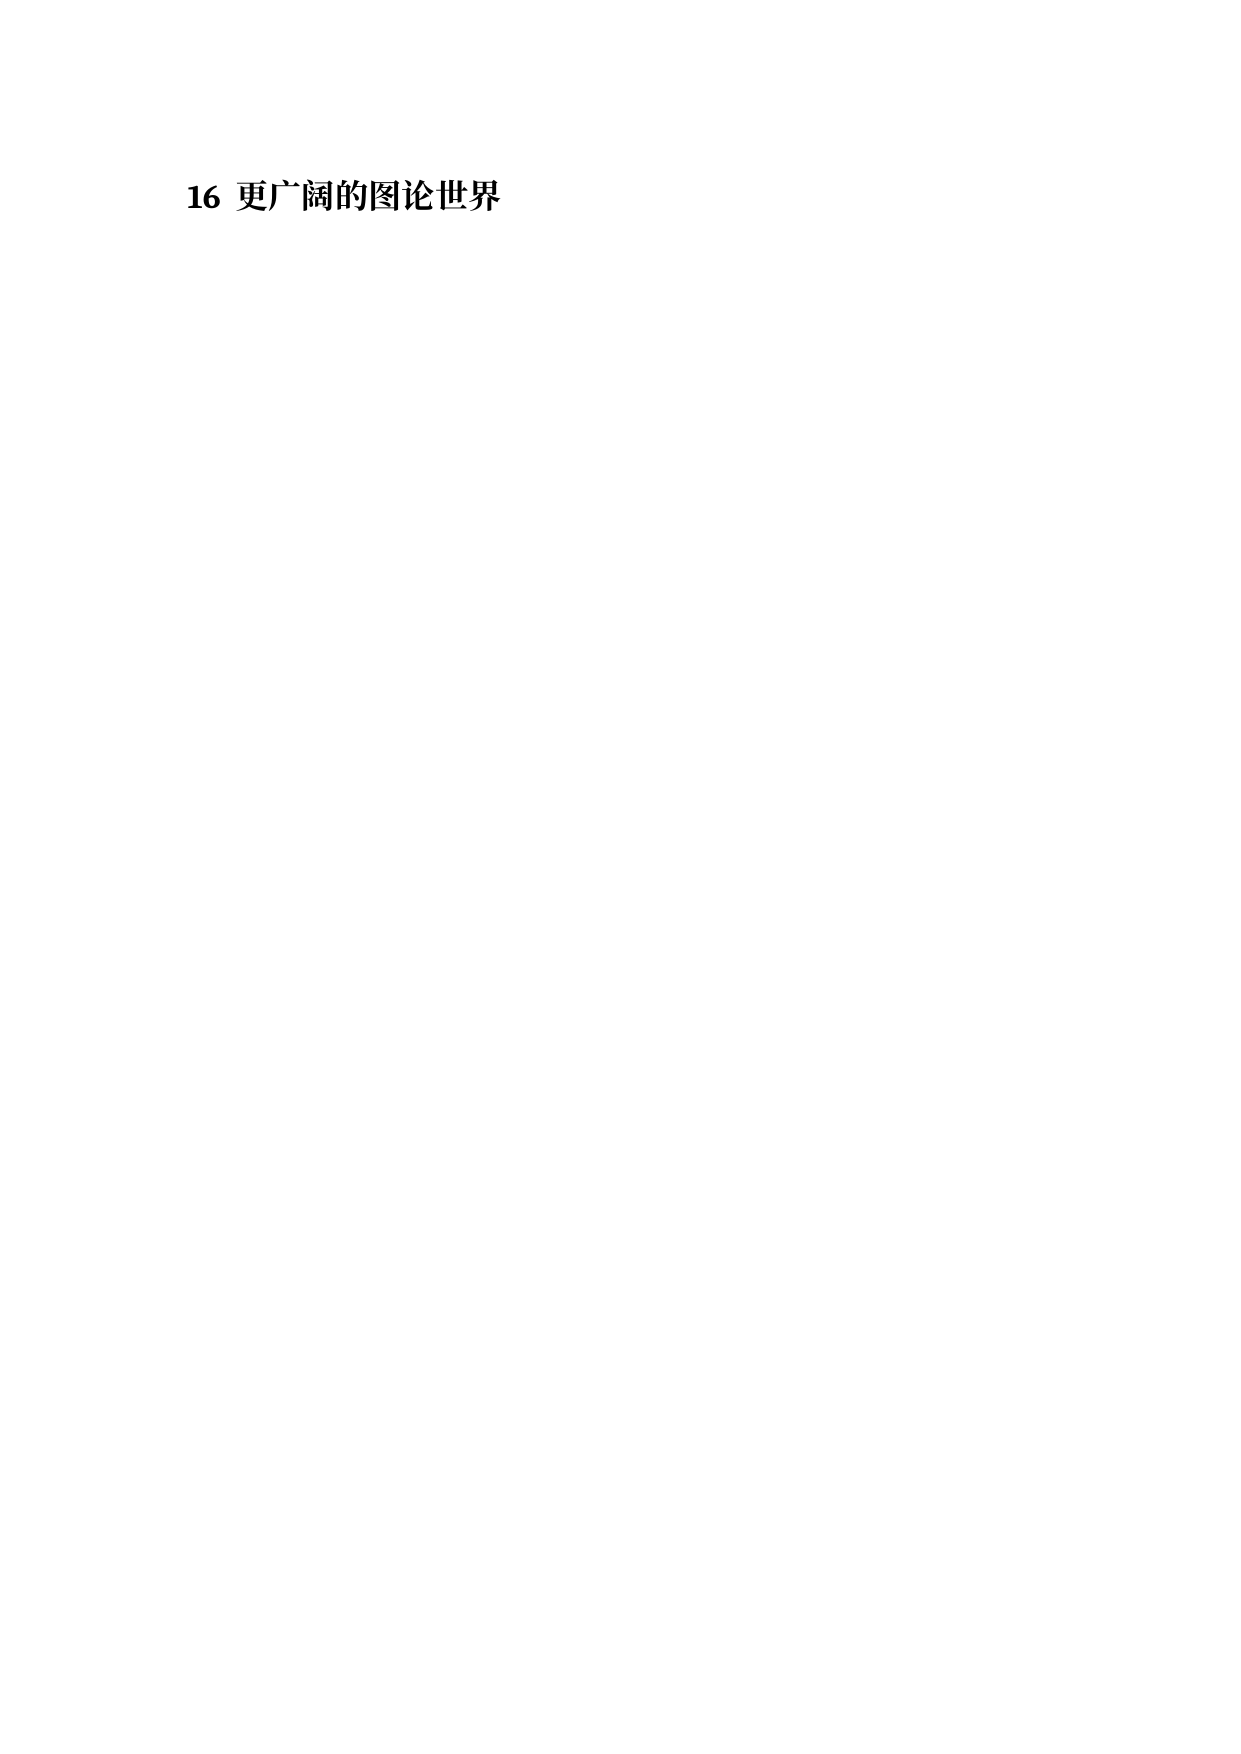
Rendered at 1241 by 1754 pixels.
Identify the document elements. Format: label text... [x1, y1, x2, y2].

subtitle 更广阔的图论世界 [187, 162, 1053, 227]
